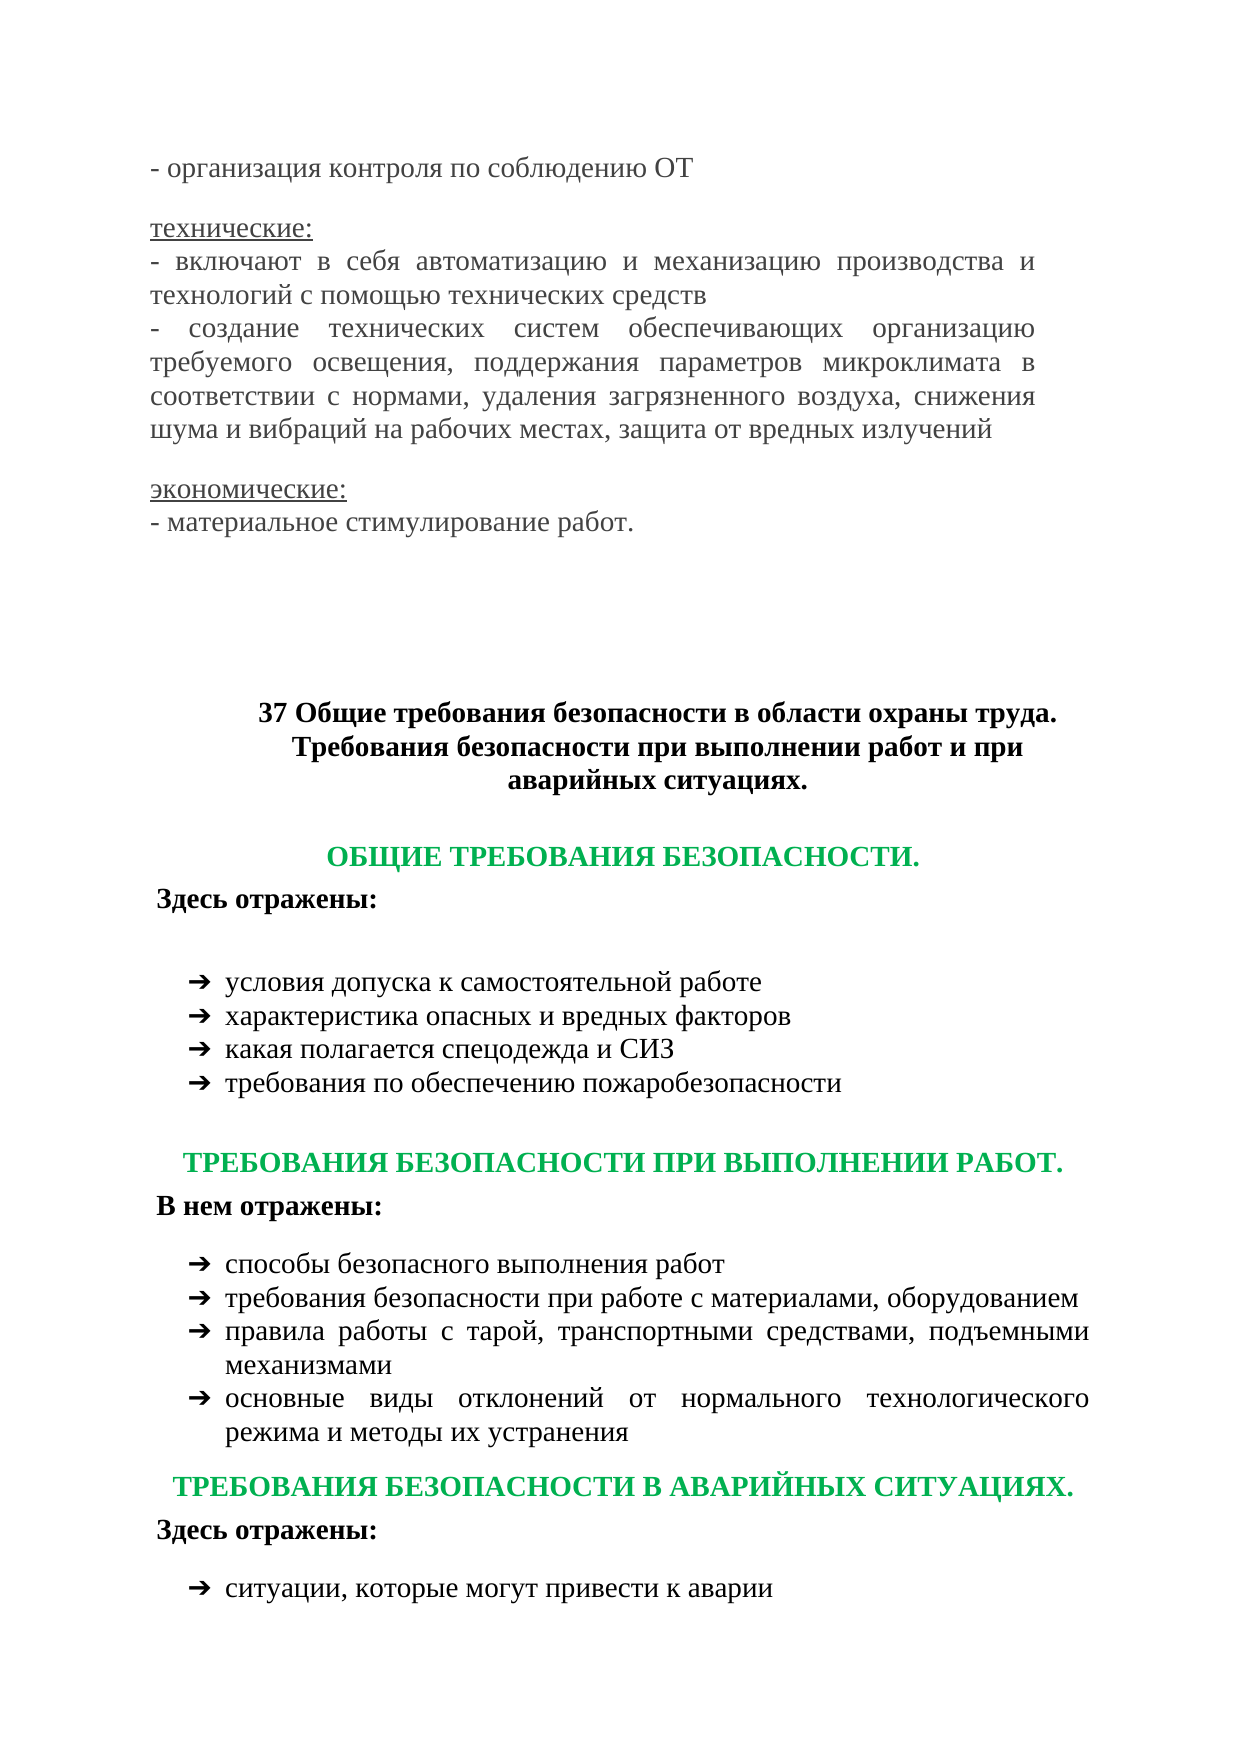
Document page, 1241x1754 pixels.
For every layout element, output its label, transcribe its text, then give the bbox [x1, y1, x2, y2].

list условия допуска к самостоятельной работе [187, 964, 1090, 998]
text - организация контроля по соблюдению ОТ [150, 150, 1036, 183]
text технические: [150, 210, 1036, 243]
text ОБЩИЕ ТРЕБОВАНИЯ БЕЗОПАСНОСТИ. [156, 842, 1090, 872]
text - включают в себя автоматизацию и механизацию производства и технологий с помощью технических средств [150, 243, 1036, 311]
list требования по обеспечению пожаробезопасности [187, 1065, 1090, 1099]
list требования безопасности при работе с материалами, оборудованием [187, 1280, 1090, 1313]
text ТРЕБОВАНИЯ БЕЗОПАСНОСТИ ПРИ ВЫПОЛНЕНИИ РАБОТ. [156, 1149, 1090, 1179]
text В нем отражены: [156, 1191, 1090, 1221]
text экономические: [150, 471, 1036, 504]
list способы безопасного выполнения работ [187, 1246, 1090, 1280]
text Здесь отражены: [156, 1515, 1090, 1545]
text - создание технических систем обеспечивающих организацию требуемого освещения, поддержания параметров микроклимата в соответствии с нормами, удаления загрязненного воздуха, снижения шума и вибраций на рабочих местах, защита от вредных излучений [150, 311, 1036, 445]
list характеристика опасных и вредных факторов [187, 998, 1090, 1032]
list правила работы с тарой, транспортными средствами, подъемными механизмами [187, 1313, 1090, 1381]
text ТРЕБОВАНИЯ БЕЗОПАСНОСТИ В АВАРИЙНЫХ СИТУАЦИЯХ. [156, 1473, 1090, 1503]
text - материальное стимулирование работ. [150, 504, 1036, 538]
list основные виды отклонений от нормального технологического режима и методы их устранения [187, 1381, 1090, 1448]
list ситуации, которые могут привести к аварии [187, 1570, 1090, 1604]
text Здесь отражены: [156, 884, 1090, 914]
subtitle 37 Общие требования безопасности в области охраны труда. Требования безопасности при выполнении работ и при аварийных ситуациях. [225, 695, 1090, 796]
list какая полагается спецодежда и СИЗ [187, 1032, 1090, 1065]
